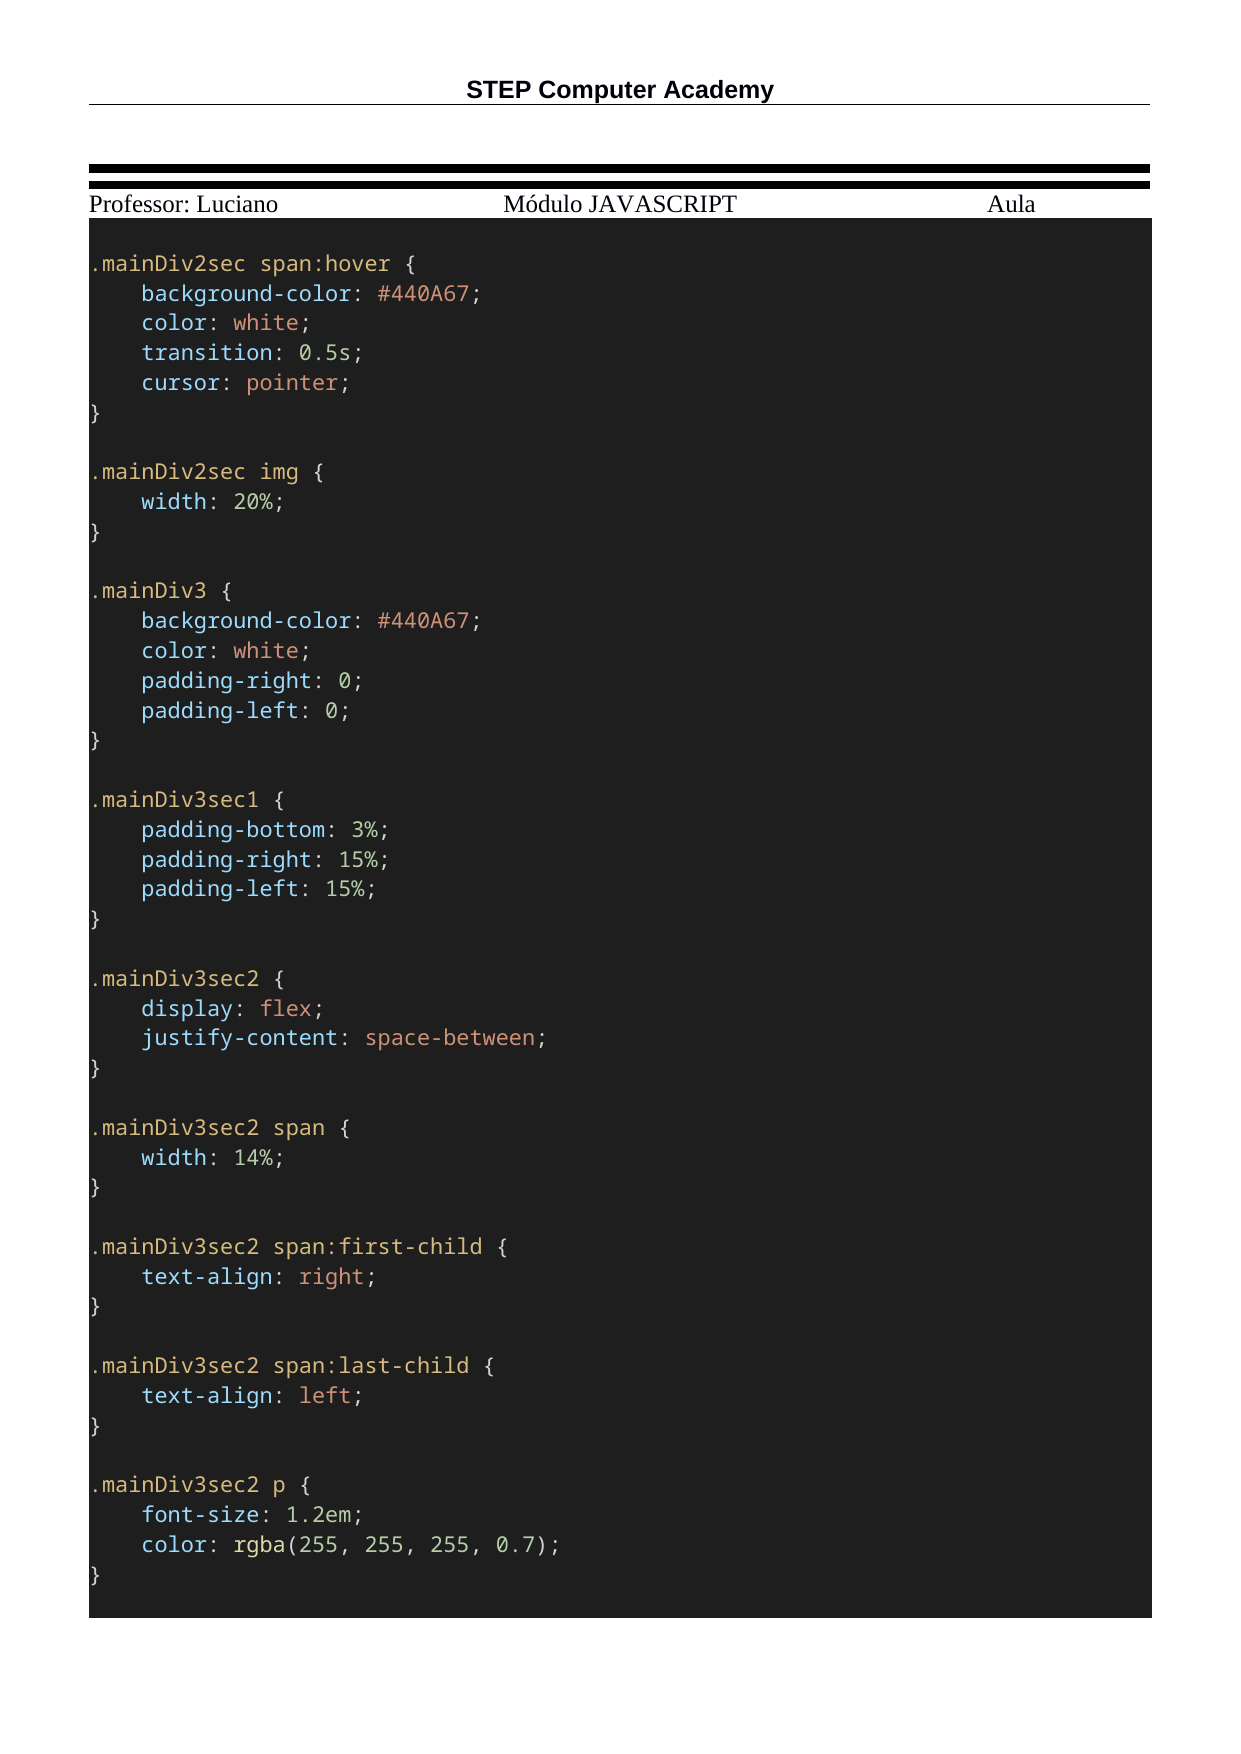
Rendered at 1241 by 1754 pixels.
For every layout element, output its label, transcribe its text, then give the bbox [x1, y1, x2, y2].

text padding-bottom: 3%; [89, 814, 1152, 843]
text .mainDiv3 { [89, 575, 1152, 605]
text } [89, 1409, 1152, 1439]
text padding-right: 15%; [89, 843, 1152, 873]
text padding-left: 0; [89, 694, 1152, 724]
text display: flex; [89, 992, 1152, 1022]
text } [89, 1290, 1152, 1320]
text .mainDiv3sec2 { [89, 963, 1152, 992]
text background-color: #440A67; [89, 277, 1152, 307]
text .mainDiv2sec span:hover { [89, 248, 1152, 277]
text } [89, 724, 1152, 754]
text .mainDiv3sec1 { [89, 784, 1152, 814]
text color: rgba(255, 255, 255, 0.7); [89, 1529, 1152, 1558]
text color: white; [89, 307, 1152, 337]
text .mainDiv3sec2 span { [89, 1112, 1152, 1141]
text color: white; [89, 635, 1152, 665]
text padding-right: 0; [89, 665, 1152, 694]
text transition: 0.5s; [89, 337, 1152, 367]
text } [89, 903, 1152, 933]
text width: 20%; [89, 486, 1152, 516]
text width: 14%; [89, 1141, 1152, 1171]
text justify-content: space-between; [89, 1022, 1152, 1052]
text padding-left: 15%; [89, 873, 1152, 903]
text .mainDiv3sec2 span:first-child { [89, 1231, 1152, 1261]
text font-size: 1.2em; [89, 1499, 1152, 1529]
text text-align: left; [89, 1380, 1152, 1409]
text } [89, 516, 1152, 546]
text } [89, 397, 1152, 426]
text } [89, 1171, 1152, 1201]
text cursor: pointer; [89, 367, 1152, 397]
text .mainDiv3sec2 p { [89, 1469, 1152, 1499]
text } [89, 1558, 1152, 1588]
text .mainDiv2sec img { [89, 456, 1152, 486]
text background-color: #440A67; [89, 605, 1152, 635]
text } [89, 1052, 1152, 1082]
text text-align: right; [89, 1261, 1152, 1290]
text .mainDiv3sec2 span:last-child { [89, 1350, 1152, 1380]
